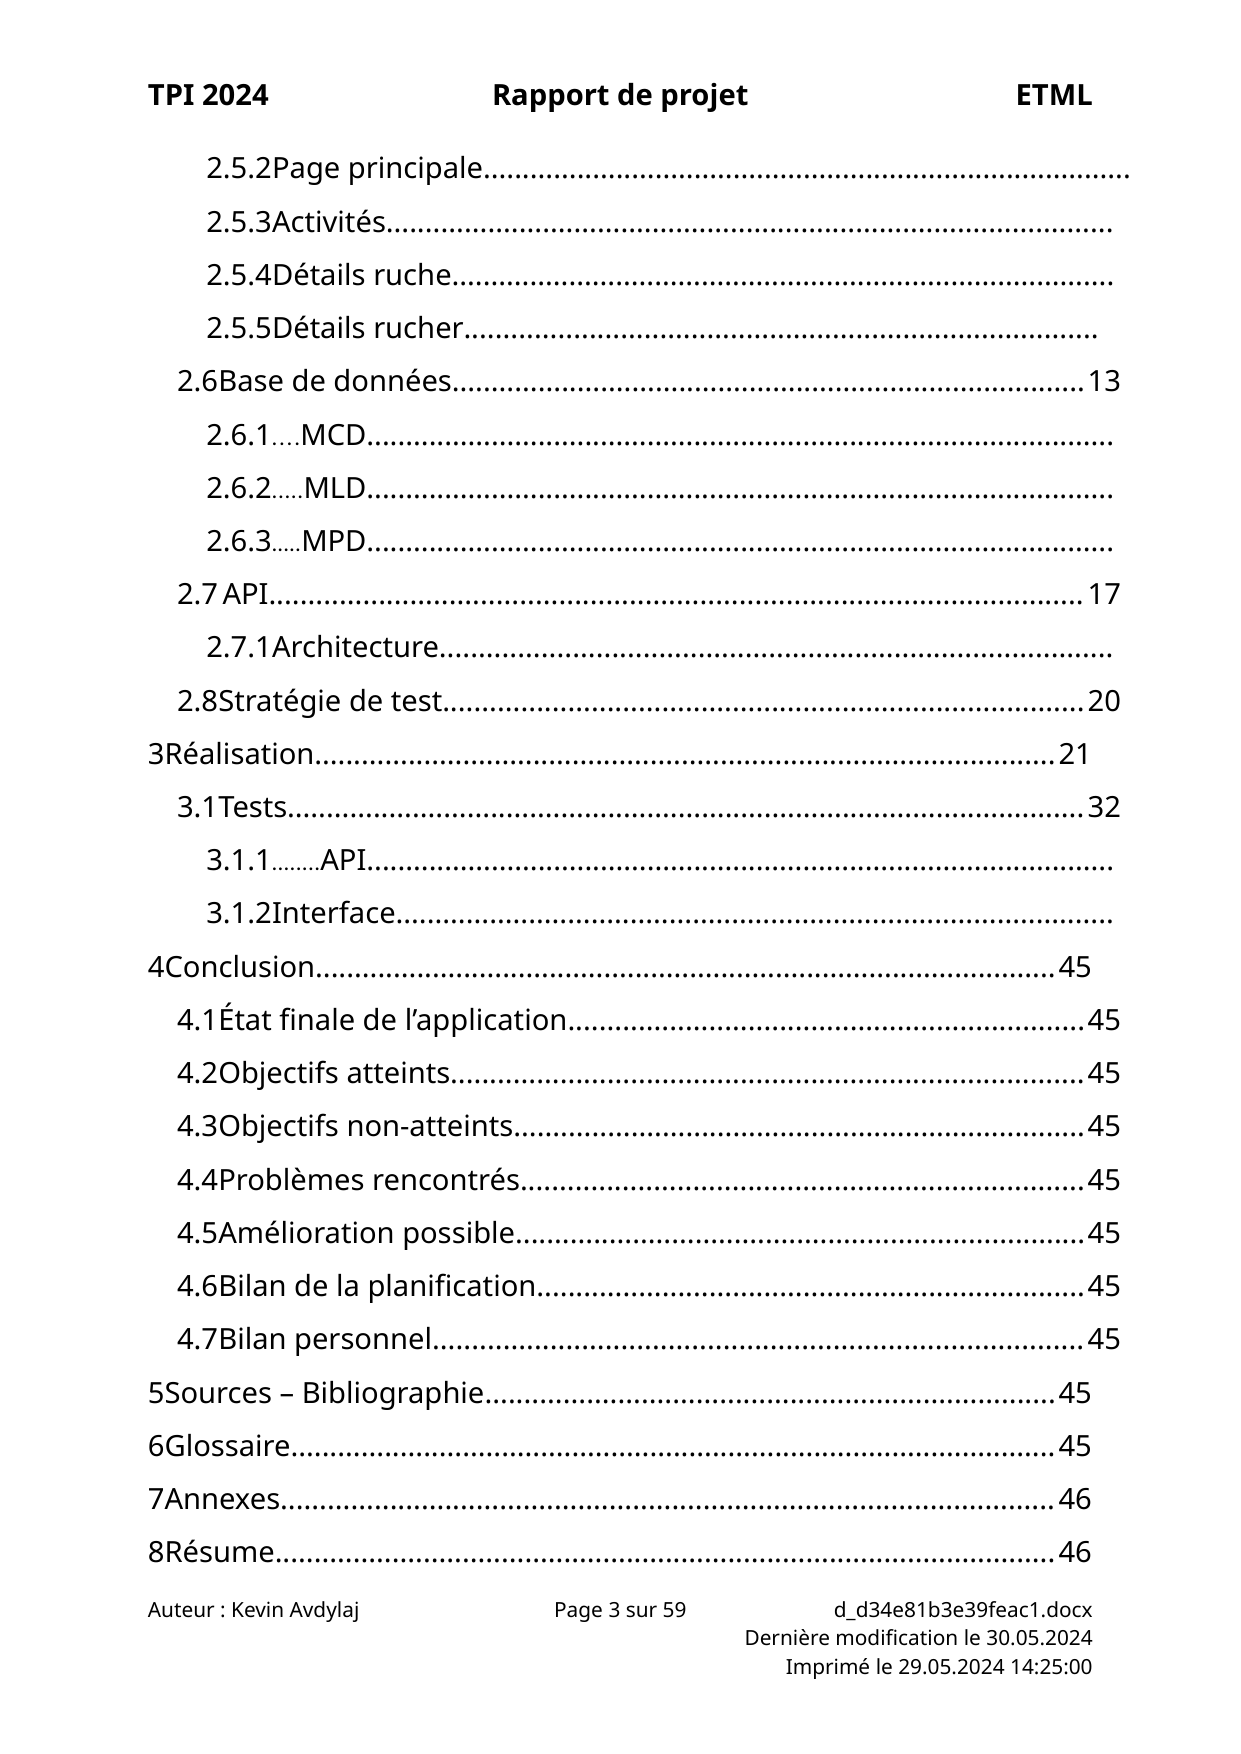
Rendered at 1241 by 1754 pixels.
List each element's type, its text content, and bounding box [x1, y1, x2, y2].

text 4 Conclusion 45 [148, 946, 1093, 986]
text 4.4 Problèmes rencontrés 45 [177, 1159, 1093, 1199]
text 4.5 Amélioration possible 45 [177, 1212, 1093, 1252]
text 4.1 État finale de l’application 45 [177, 999, 1093, 1039]
text 8 Résume 46 [148, 1532, 1093, 1571]
text 4.7 Bilan personnel 45 [177, 1319, 1093, 1358]
text 3.1 Tests 32 [177, 786, 1093, 826]
text 2.7.1 Architecture 17 [206, 627, 1093, 666]
text 2.5.3 Activités 10 [206, 201, 1093, 241]
text 3.1.1 API 32 [206, 839, 1093, 879]
text 2.5.5 Détails rucher 12§ [206, 307, 1093, 347]
text 6 Glossaire 45 [148, 1425, 1093, 1465]
text 2.6.1 MCD 15 [206, 414, 1093, 453]
text 4.2 Objectifs atteints 45 [177, 1052, 1093, 1092]
text 7 Annexes 46 [148, 1478, 1093, 1518]
text 2.8 Stratégie de test 20 [177, 680, 1093, 719]
text 4.3 Objectifs non-atteints 45 [177, 1106, 1093, 1145]
text 2.6.2 MLD 15 [206, 467, 1093, 507]
text 3 Réalisation 21 [148, 733, 1093, 773]
text 4.6 Bilan de la planification 45 [177, 1265, 1093, 1305]
text 2.5.4 Détails ruche 11 [206, 254, 1093, 294]
text 2.6 Base de données 13 [177, 361, 1093, 400]
text 3.1.2 Interface 40 [206, 893, 1093, 932]
text 2.5.2 Page principale 9 [206, 148, 1093, 187]
text 2.6.3 MPD 16 [206, 520, 1093, 560]
text 2.7 API 17 [177, 573, 1093, 613]
text 5 Sources – Bibliographie 45 [148, 1372, 1093, 1412]
